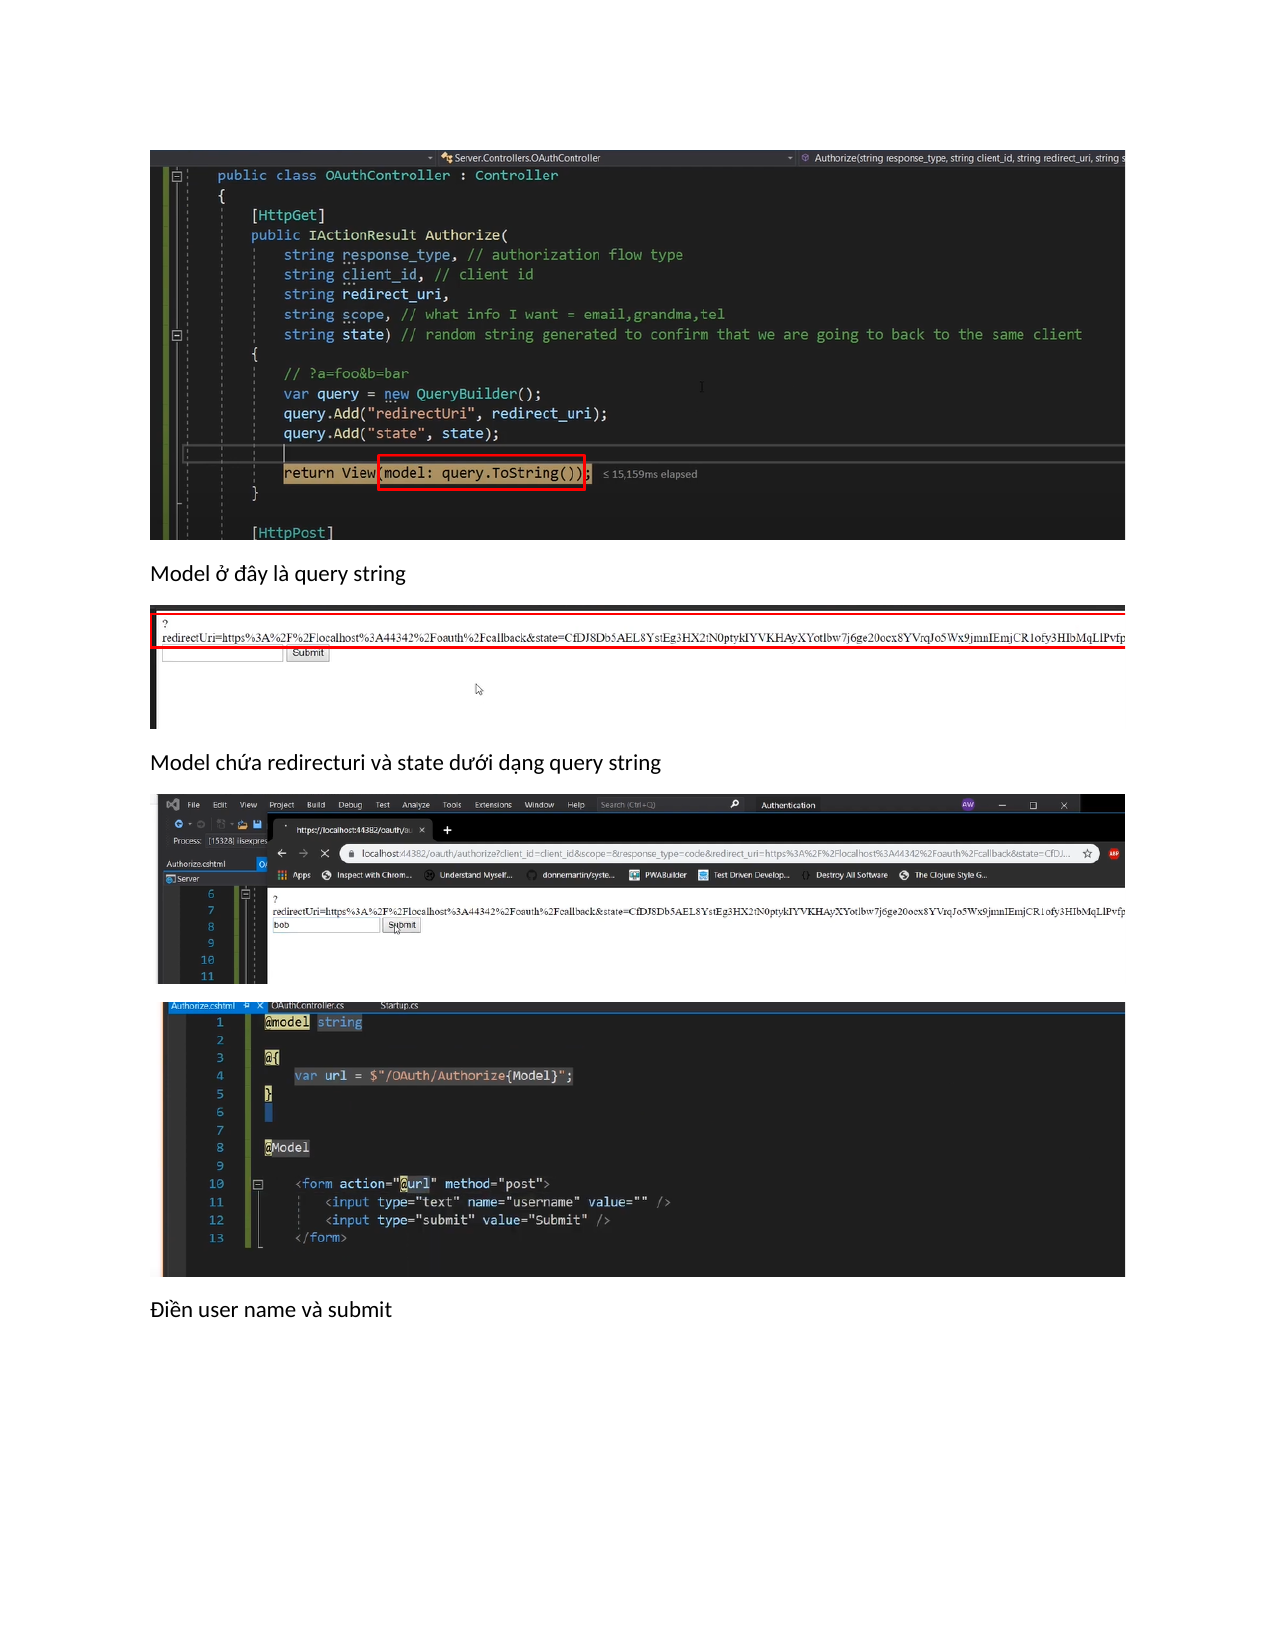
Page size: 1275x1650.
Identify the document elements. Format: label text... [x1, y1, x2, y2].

text Điền user name và submit [150, 1295, 1125, 1323]
picture [150, 605, 1125, 729]
picture [150, 150, 1125, 540]
picture [150, 1002, 1125, 1277]
picture [150, 794, 1125, 984]
text Model chứa redirecturi và state dưới dạng query string [150, 748, 1125, 776]
text Model ở đây là query string [150, 559, 1125, 587]
